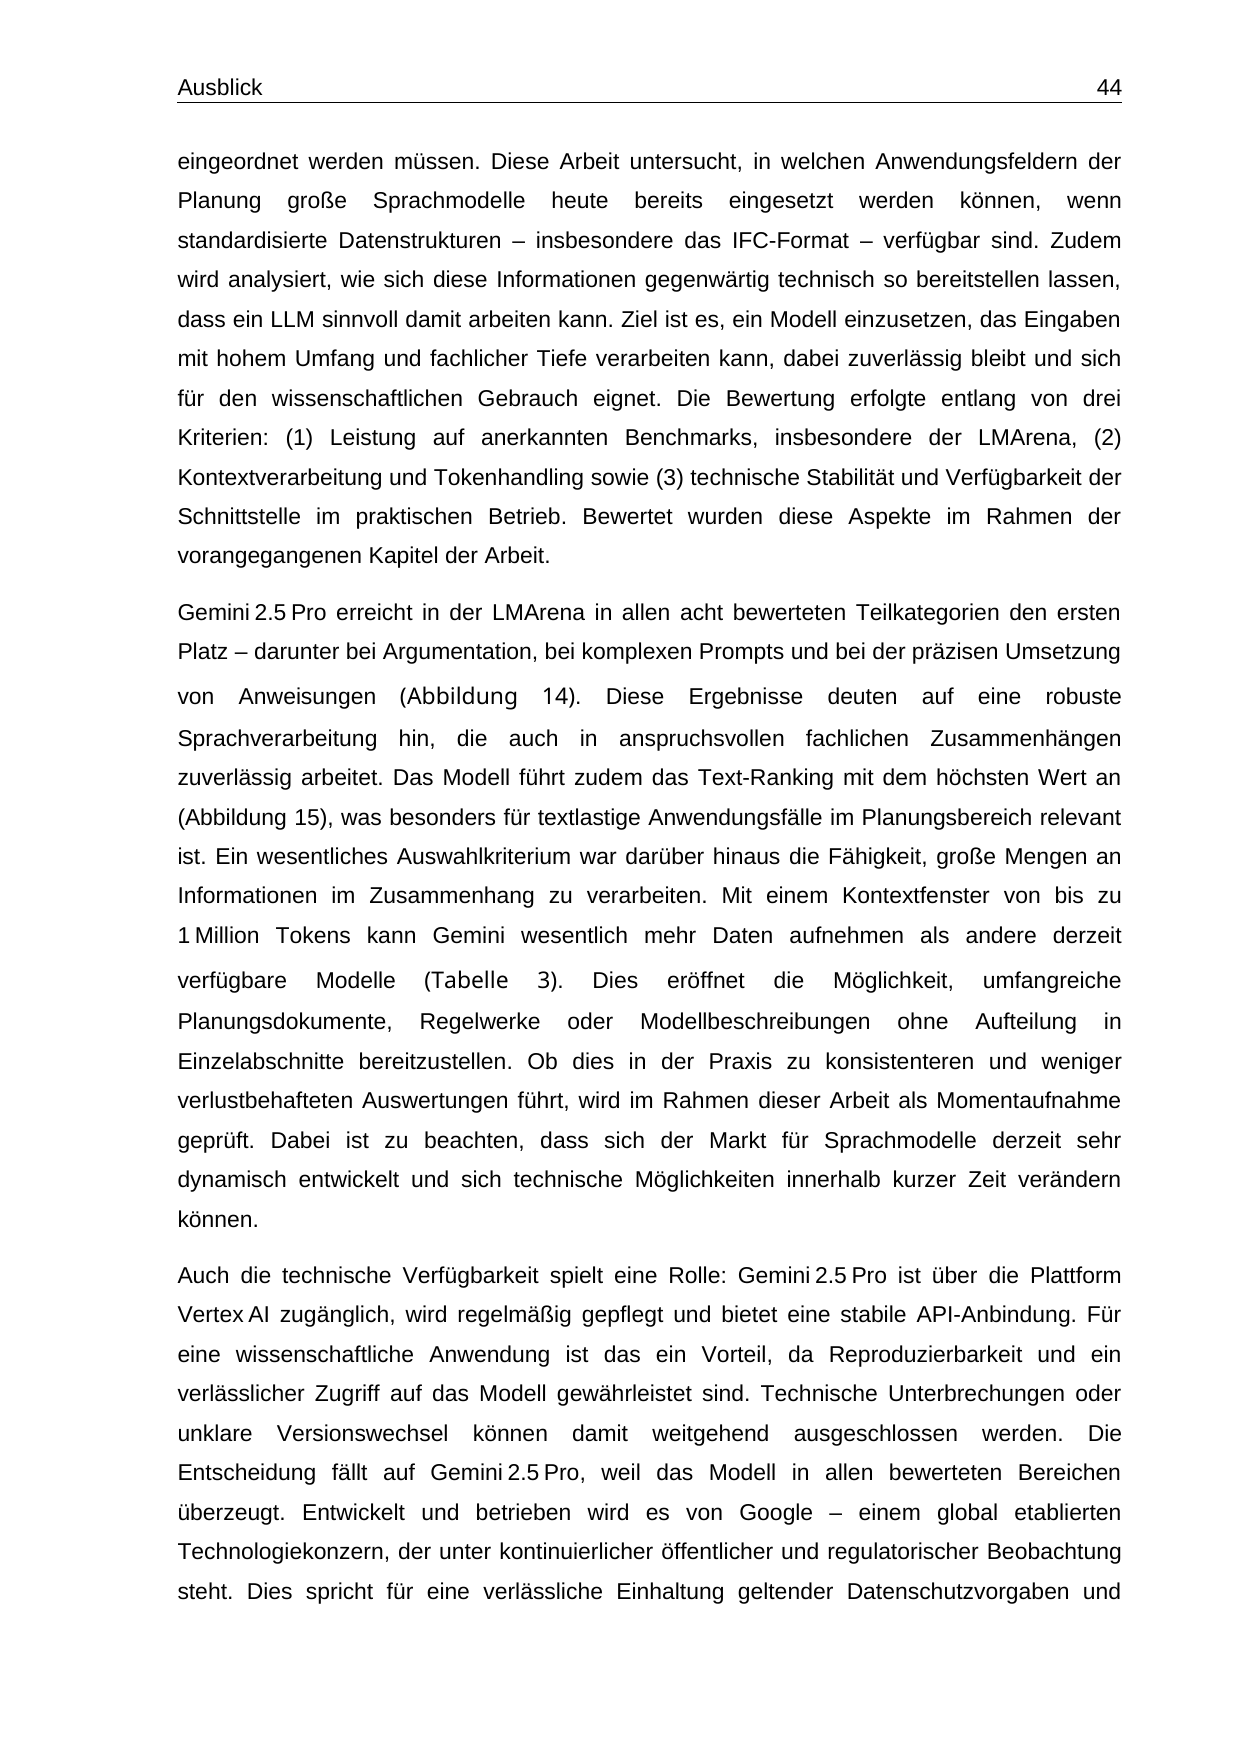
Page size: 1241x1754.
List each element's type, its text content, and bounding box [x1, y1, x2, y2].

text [177, 148, 1122, 569]
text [177, 1262, 1122, 1604]
